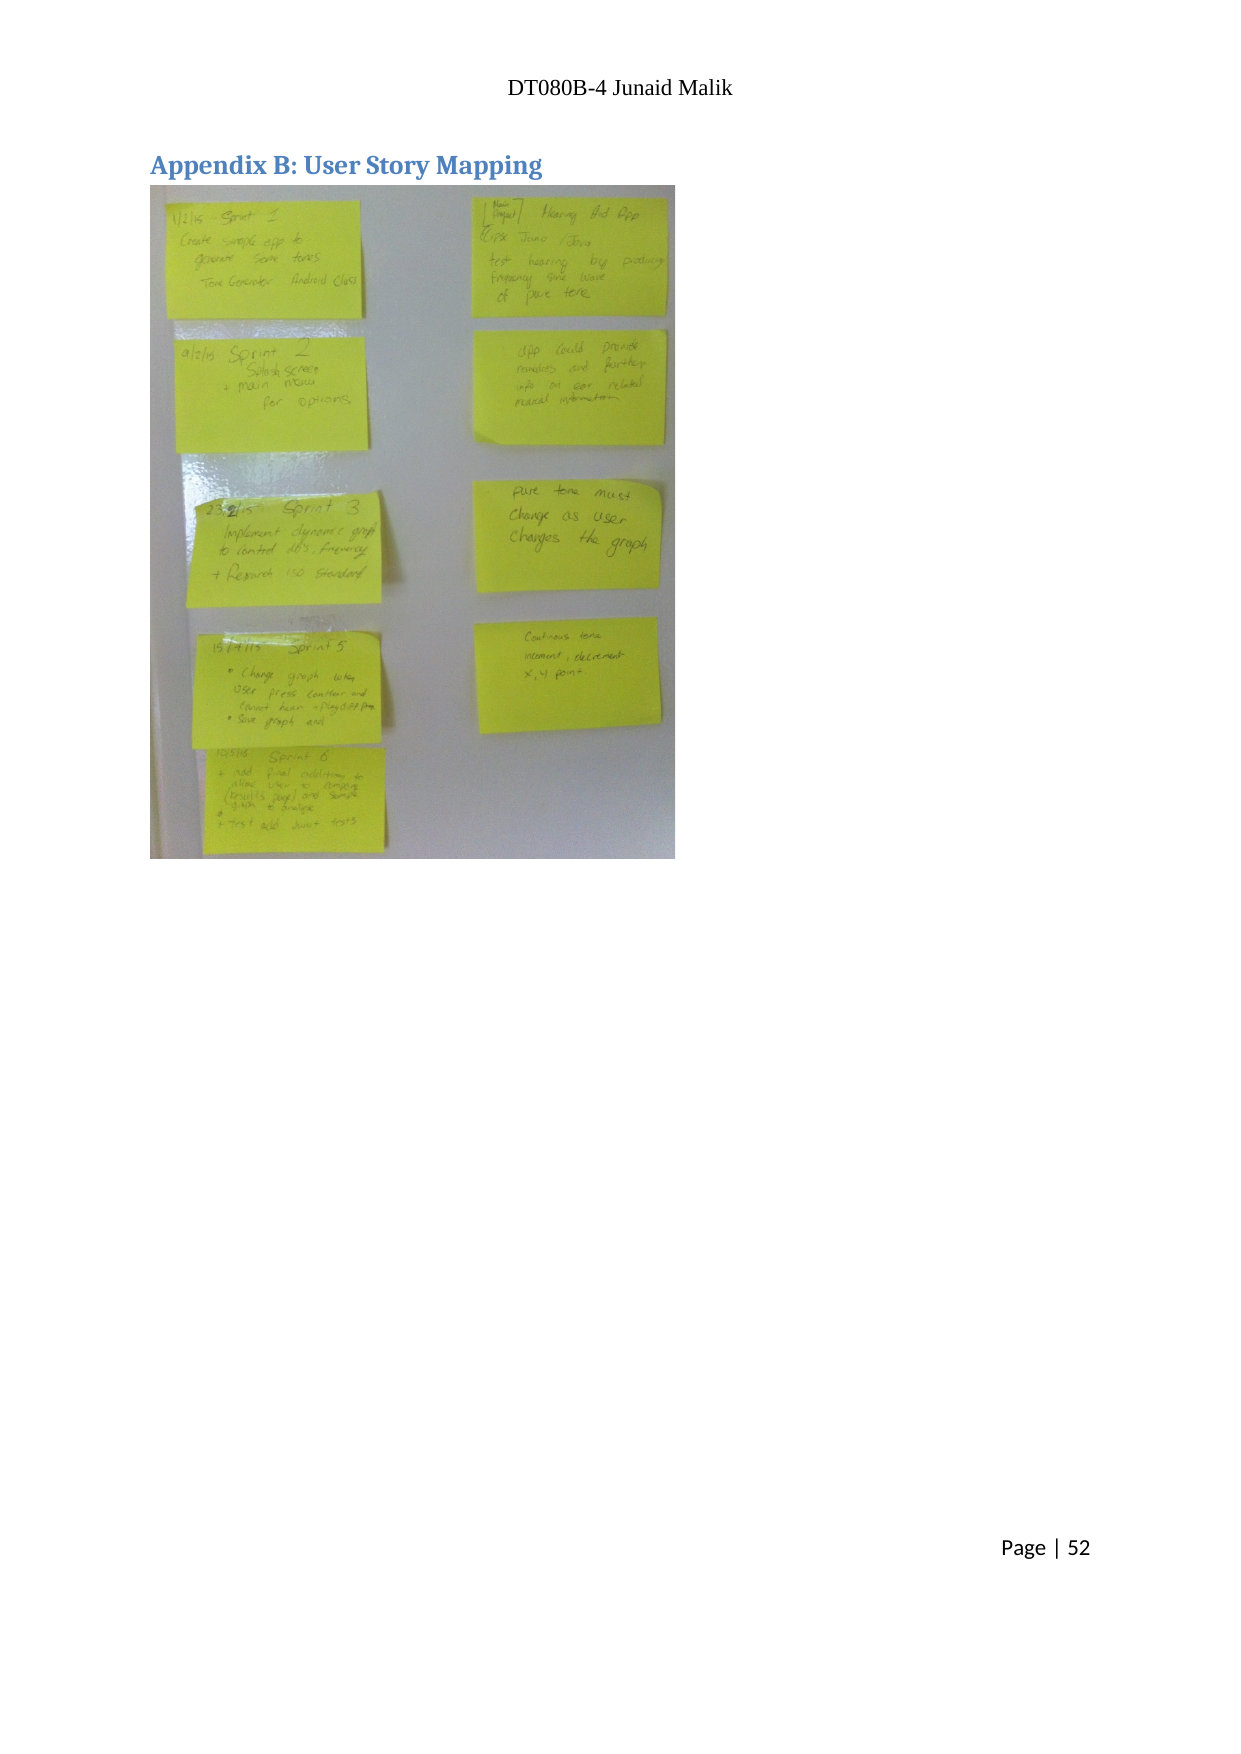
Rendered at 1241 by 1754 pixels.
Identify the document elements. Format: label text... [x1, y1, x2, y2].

picture [150, 185, 675, 859]
subtitle Appendix B: User Story Mapping [150, 150, 1090, 181]
